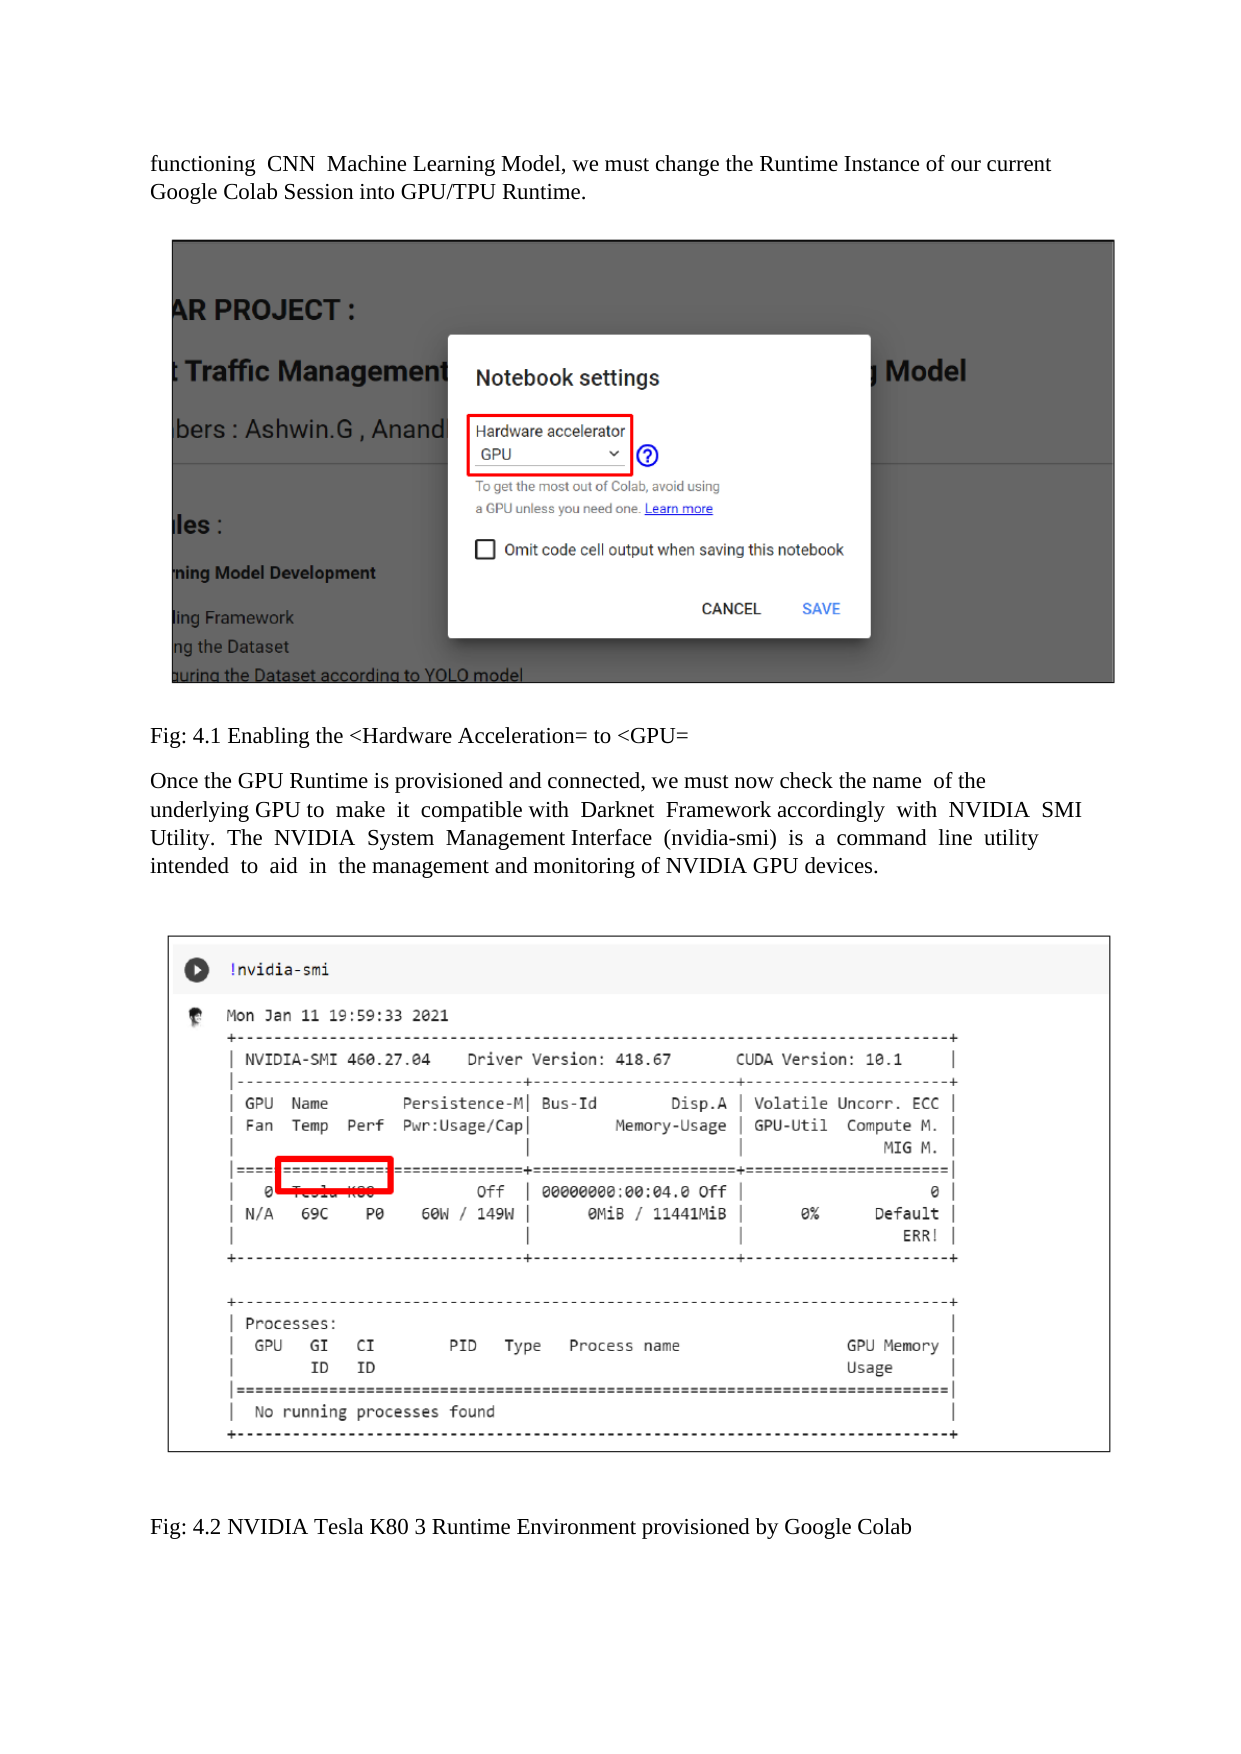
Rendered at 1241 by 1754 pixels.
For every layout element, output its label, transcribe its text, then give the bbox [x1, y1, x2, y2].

text Fig: 4.2 NVIDIA Tesla K80 3 Runtime Environment provisioned by Google Colab [150, 1513, 1090, 1540]
picture [150, 223, 1125, 704]
text Once the GPU Runtime is provisioned and connected, we must now check the name of the underlying GPU to make it compatible with Darknet Framework accordingly with NVIDIA SMI Utility. The NVIDIA System Management Interface (nvidia-smi) is a command line utility intended to aid in the management and monitoring of NVIDIA GPU devices. [150, 767, 1090, 879]
text Fig: 4.1 Enabling the <Hardware Acceleration= to <GPU= [150, 722, 1090, 748]
picture [150, 897, 1125, 1495]
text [150, 150, 1090, 205]
